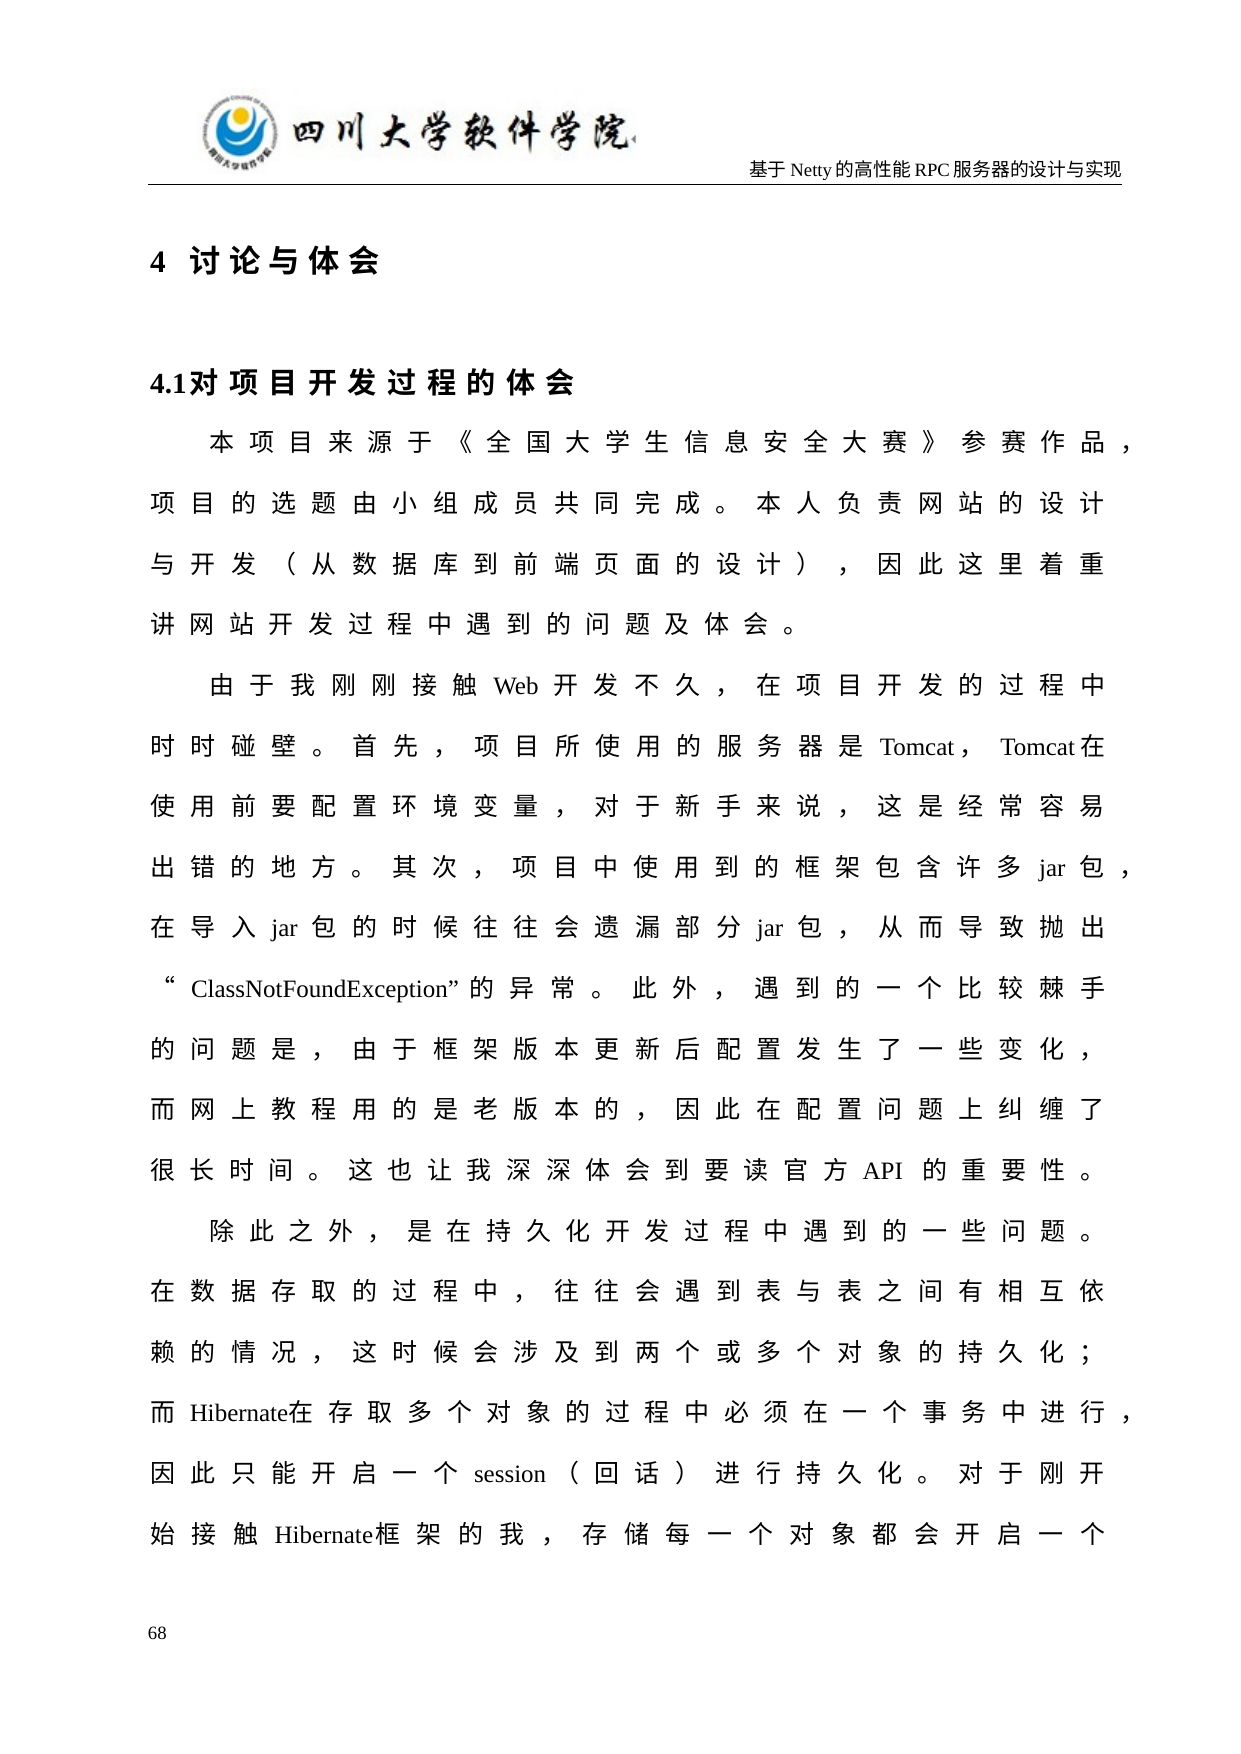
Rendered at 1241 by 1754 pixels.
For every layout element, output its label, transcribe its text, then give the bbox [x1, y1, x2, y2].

subtitle 4.1对项目开发过程的体会 [150, 350, 1120, 411]
subtitle 讨论与体会 [150, 229, 1120, 289]
text 本项目来源于《全国大学生信息安全大赛》参赛作品，项目的选题由小组成员共同完成。本人负责网站的设计与开发（从数据库到前端页面的设计），因此这里着重讲网站开发过程中遇到的问题及体会。 [150, 411, 1120, 653]
text 由于我刚刚接触Web开发不久，在项目开发的过程中时时碰壁。首先，项目所使用的服务器是Tomcat，Tomcat在使用前要配置环境变量，对于新手来说，这是经常容易出错的地方。其次，项目中使用到的框架包含许多jar包，在导入jar包的时候往往会遗漏部分jar包，从而导致抛出“ClassNotFoundException”的异常。此外，遇到的一个比较棘手的问题是，由于框架版本更新后配置发生了一些变化，而网上教程用的是老版本的，因此在配置问题上纠缠了很长时间。这也让我深深体会到要读官方API的重要性。 [150, 653, 1120, 1199]
picture [197, 88, 639, 177]
